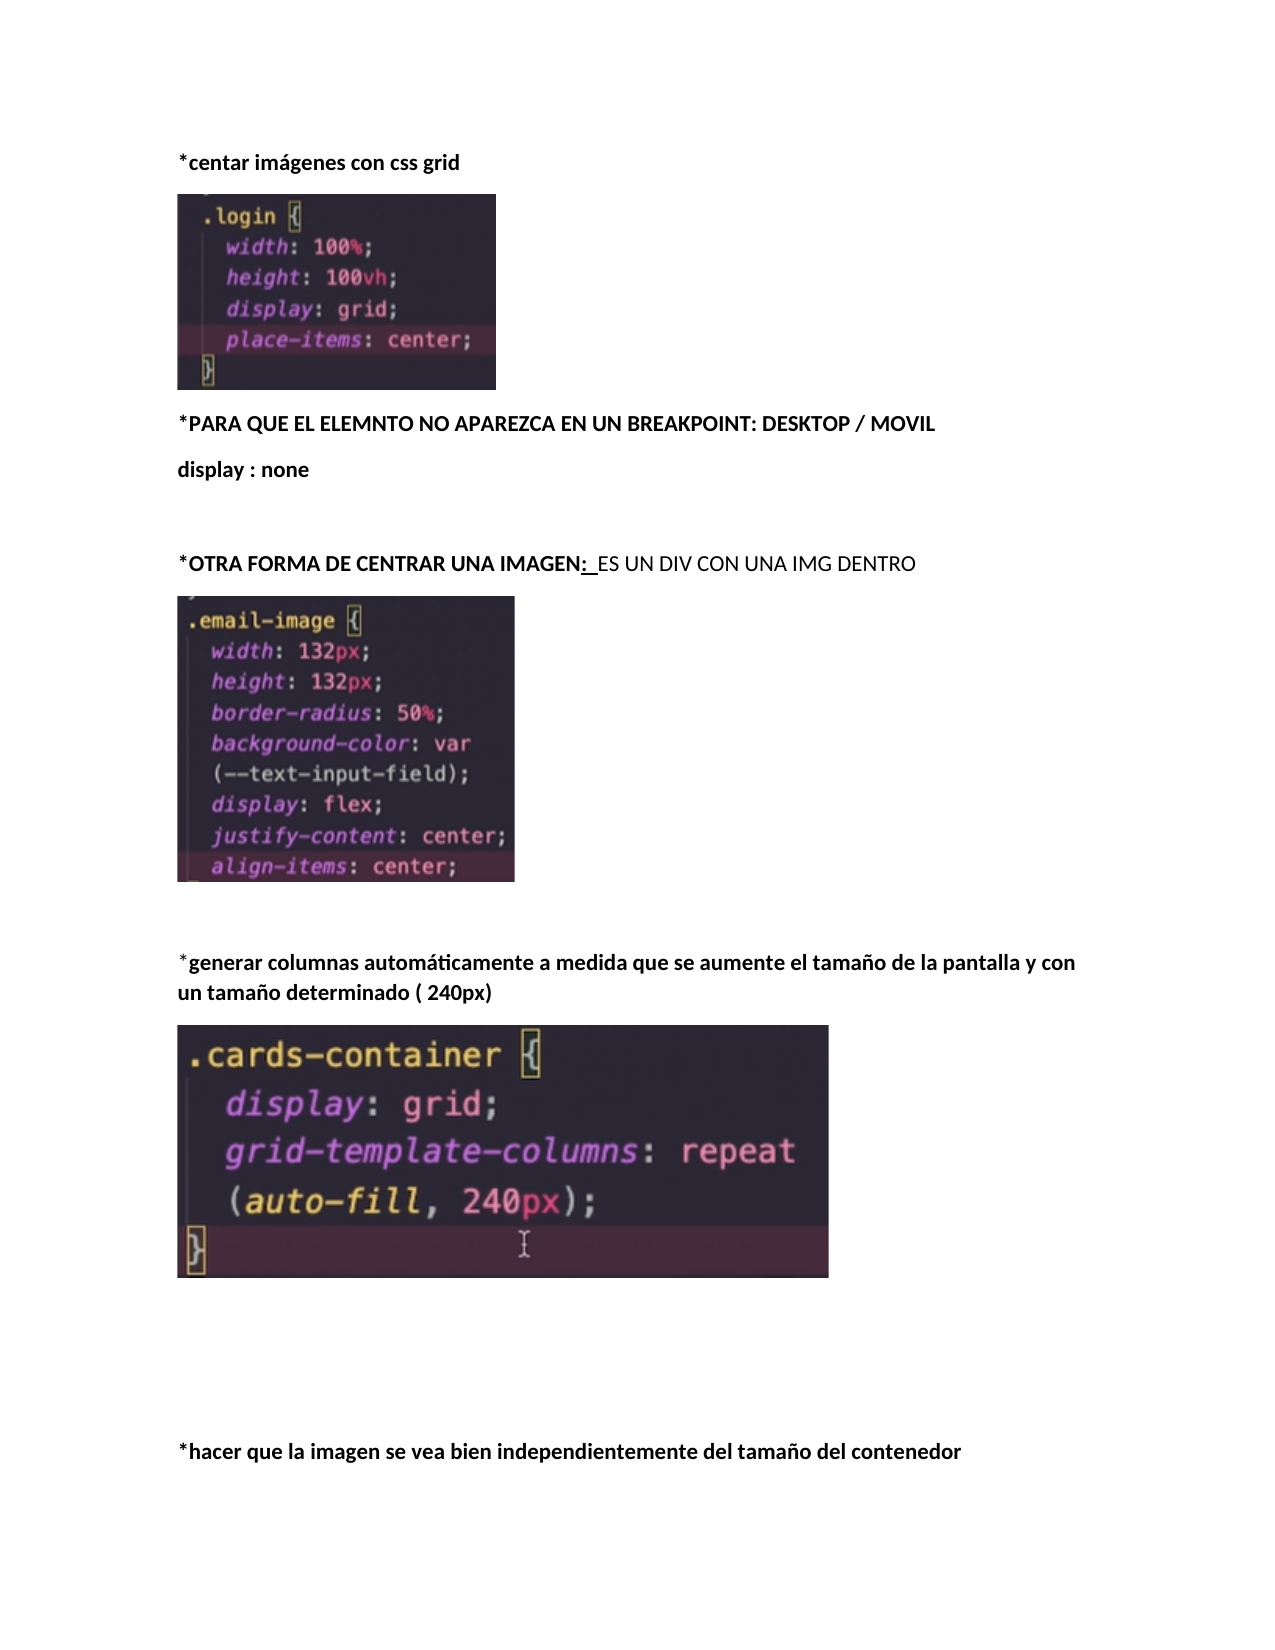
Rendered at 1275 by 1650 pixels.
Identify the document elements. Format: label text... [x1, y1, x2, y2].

text *generar columnas automáticamente a medida que se aumente el tamaño de la pantalla y con un tamaño determinado ( 240px) [177, 948, 1098, 1006]
text display : none [177, 456, 1098, 483]
text *hacer que la imagen se vea bien independientemente del tamaño del contenedor [177, 1437, 1098, 1466]
text *centar imágenes con css grid [177, 148, 1098, 176]
text *PARA QUE EL ELEMNTO NO APAREZCA EN UN BREAKPOINT: DESKTOP / MOVIL [177, 409, 1098, 437]
picture [177, 596, 515, 882]
picture [177, 1025, 829, 1278]
text *OTRA FORMA DE CENTRAR UNA IMAGEN: ES UN DIV CON UNA IMG DENTRO [177, 549, 1098, 577]
picture [177, 194, 496, 390]
